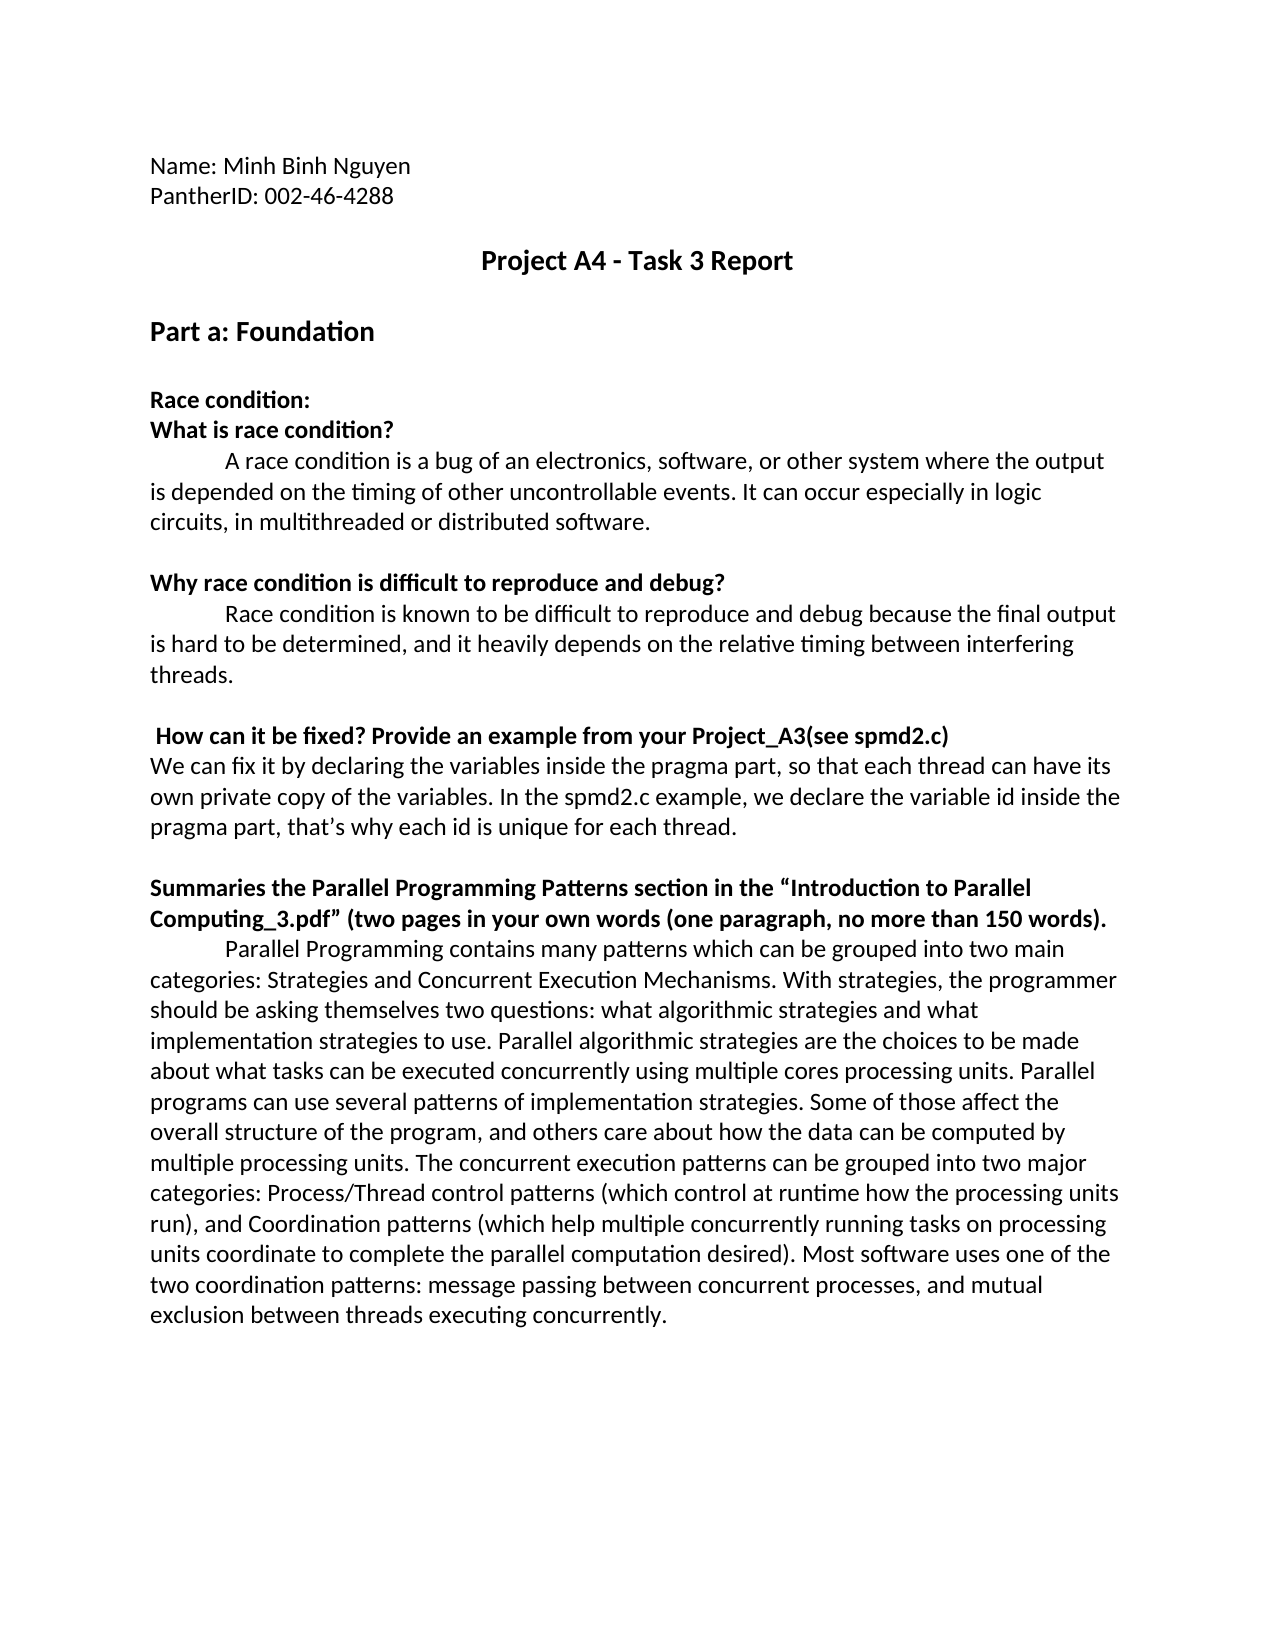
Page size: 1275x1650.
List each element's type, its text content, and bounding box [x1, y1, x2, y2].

text Summaries the Parallel Programming Patterns section in the “Introduction to Parallel Computing_3.pdf” (two pages in your own words (one paragraph, no more than 150 words). [150, 872, 1125, 933]
text Why race condition is difficult to reproduce and debug? [150, 567, 1125, 598]
text Race condition: [150, 384, 1125, 414]
text Name: Minh Binh Nguyen [150, 150, 1125, 181]
text Part a: Foundation [150, 313, 1125, 348]
text We can fix it by declaring the variables inside the pragma part, so that each thread can have its own private copy of the variables. In the spmd2.c example, we declare the variable id inside the pragma part, that’s why each id is unique for each thread. [150, 750, 1125, 842]
text Race condition is known to be difficult to reproduce and debug because the final output is hard to be determined, and it heavily depends on the relative timing between interfering threads. [150, 598, 1125, 689]
text Parallel Programming contains many patterns which can be grouped into two main categories: Strategies and Concurrent Execution Mechanisms. With strategies, the programmer should be asking themselves two questions: what algorithmic strategies and what implementation strategies to use. Parallel algorithmic strategies are the choices to be made about what tasks can be executed concurrently using multiple cores processing units. Parallel programs can use several patterns of implementation strategies. Some of those affect the overall structure of the program, and others care about how the data can be computed by multiple processing units. The concurrent execution patterns can be grouped into two major categories: Process/Thread control patterns (which control at runtime how the processing units run), and Coordination patterns (which help multiple concurrently running tasks on processing units coordinate to complete the parallel computation desired). Most software uses one of the two coordination patterns: message passing between concurrent processes, and mutual exclusion between threads executing concurrently. [150, 933, 1125, 1330]
text A race condition is a bug of an electronics, software, or other system where the output is depended on the timing of other uncontrollable events. It can occur especially in logic circuits, in multithreaded or distributed software. [150, 445, 1125, 537]
text Project A4 - Task 3 Report [150, 242, 1125, 277]
text How can it be fixed? Provide an example from your Project_A3(see spmd2.c) [150, 720, 1125, 750]
text PantherID: 002-46-4288 [150, 181, 1125, 211]
text What is race condition? [150, 414, 1125, 445]
